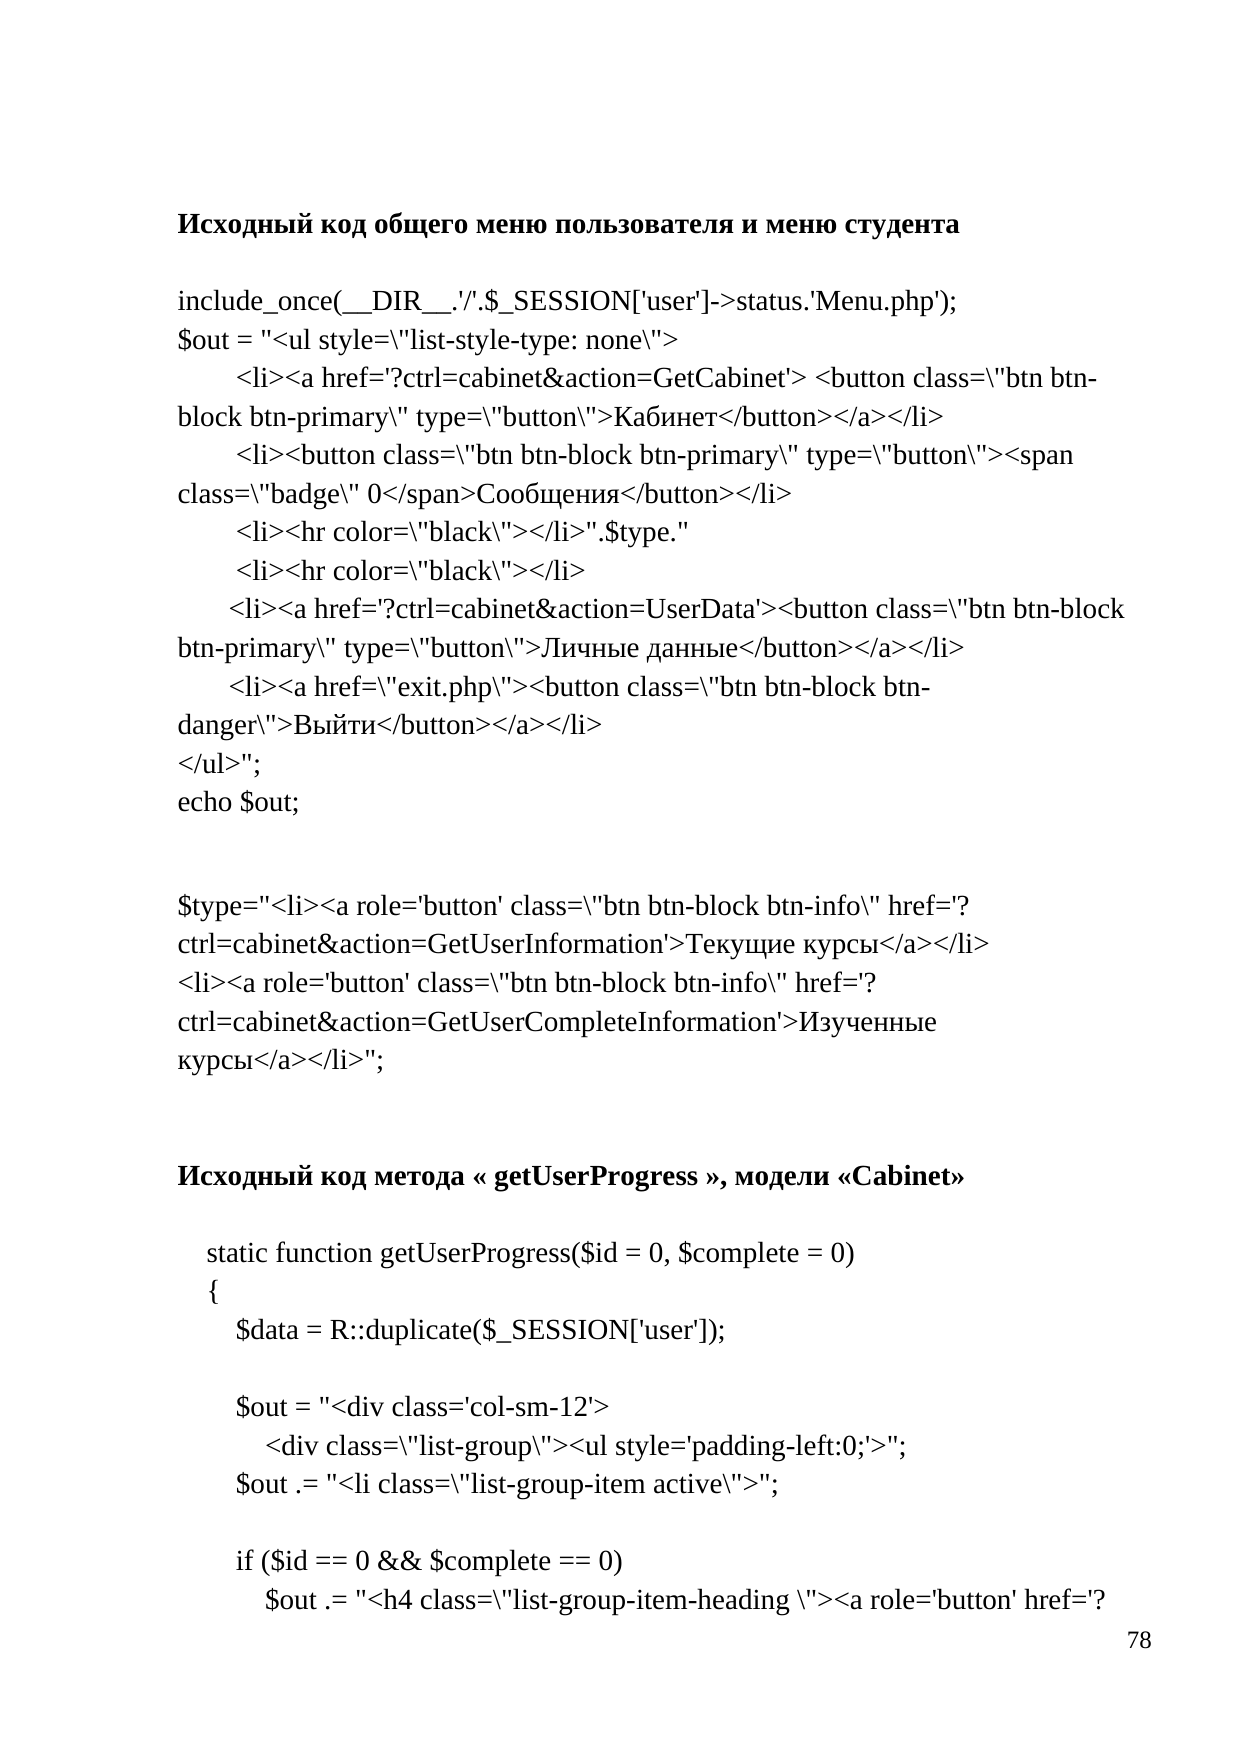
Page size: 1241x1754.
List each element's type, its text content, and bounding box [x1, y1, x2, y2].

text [177, 1235, 1152, 1615]
list Исходный код метода « getUserProgress », модели «Cabinet» [177, 1158, 1152, 1191]
text $type="<li><a role='button' class=\"btn btn-block btn-info\" href='?ctrl=cabinet&action=GetUserInformation'>Текущие курсы</a></li> <li><a role='button' class=\"btn btn-block btn-info\" href='?ctrl=cabinet&action=GetUserCompleteInformation'>Изученные курсы</a></li>"; [177, 888, 1152, 1076]
list Исходный код общего меню пользователя и меню студента [177, 206, 1152, 240]
text include_once(__DIR__.'/'.$_SESSION['user']->status.'Menu.php'); $out = "<ul style=\"list-style-type: none\"> <li><a href='?ctrl=cabinet&action=GetCabinet'> <button class=\"btn btn-block btn-primary\" type=\"button\">Кабинет</button></a></li> <li><button class=\"btn btn-block btn-primary\" type=\"button\"><span class=\"badge\" 0</span>Сообщения</button></li> <li><hr color=\"black\"></li>".$type." <li><hr color=\"black\"></li> <li><a href='?ctrl=cabinet&action=UserData'><button class=\"btn btn-block btn-primary\" type=\"button\">Личные данные</button></a></li> <li><a href=\"exit.php\"><button class=\"btn btn-block btn-danger\">Выйти</button></a></li> </ul>"; echo $out; [177, 283, 1152, 818]
